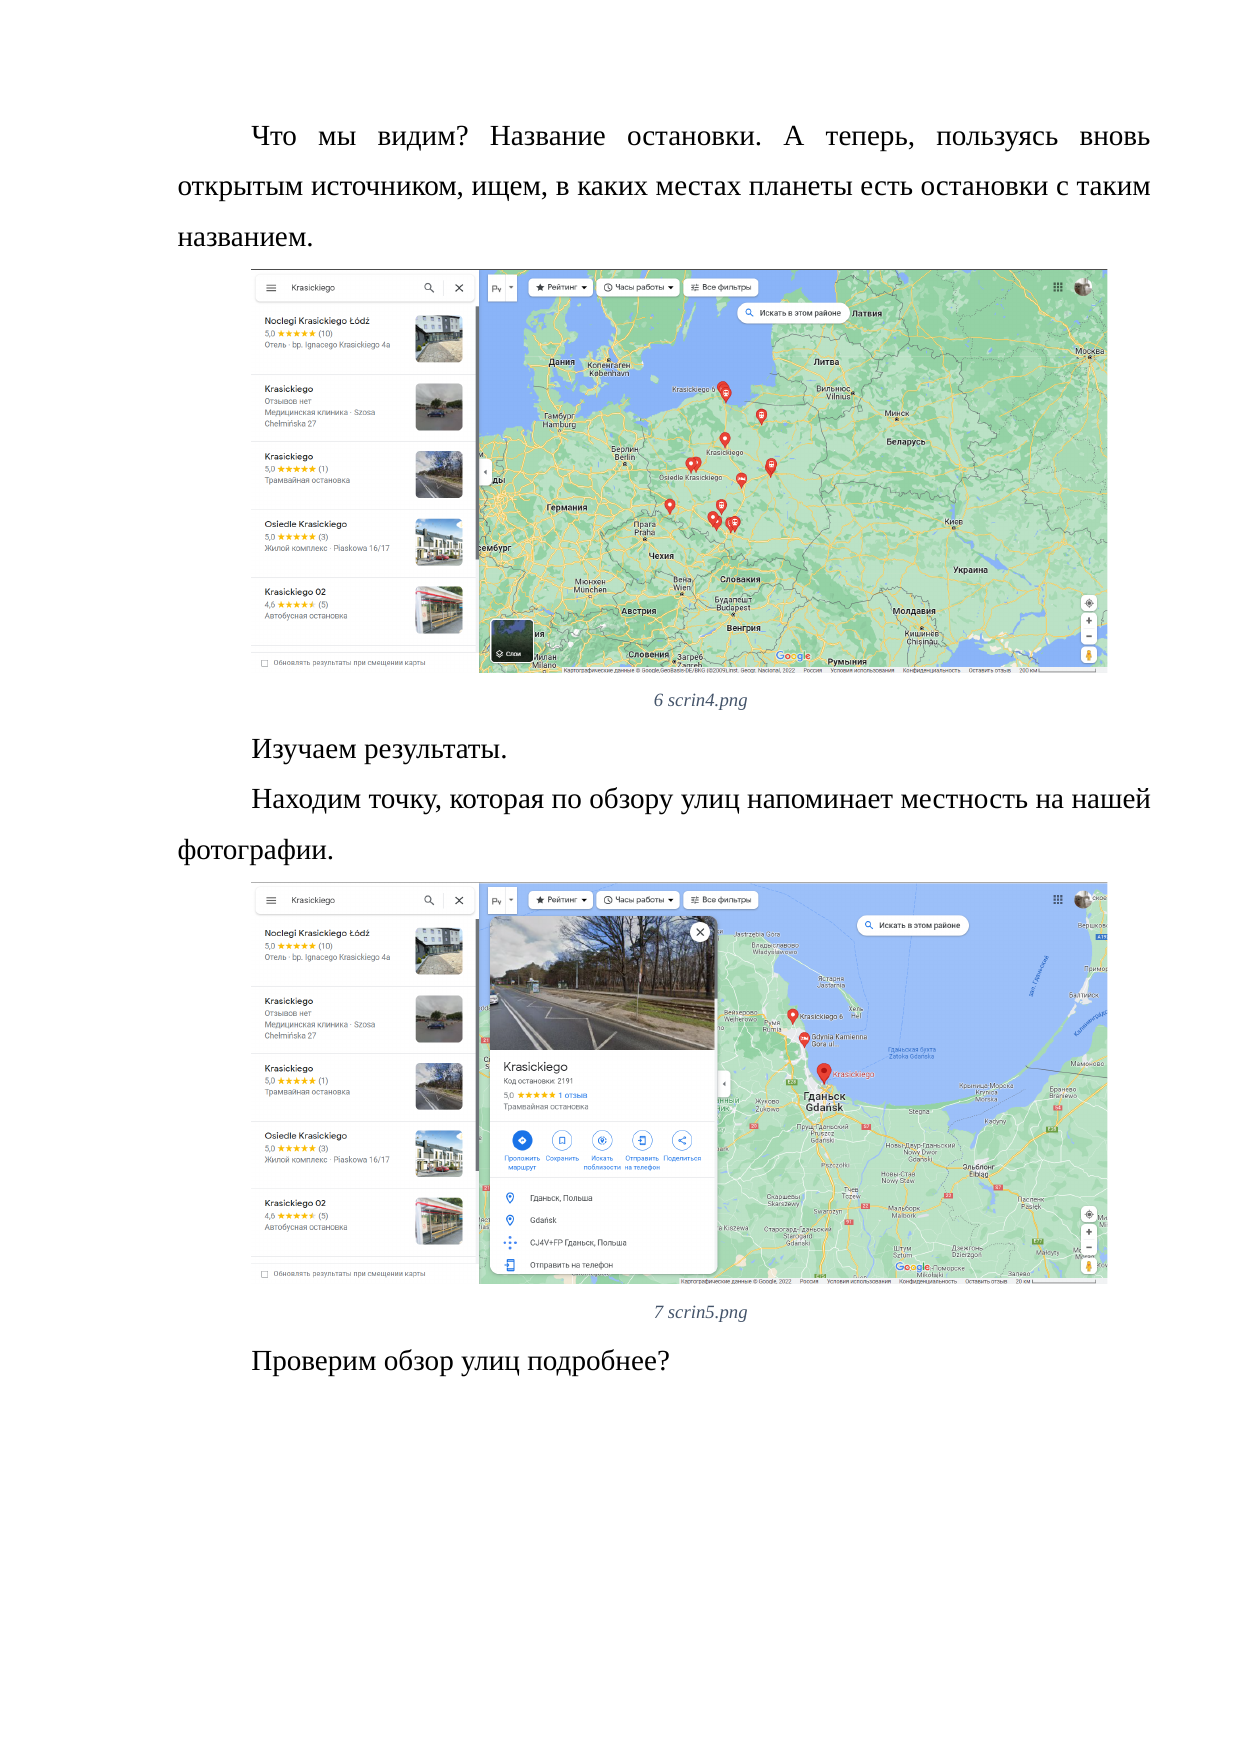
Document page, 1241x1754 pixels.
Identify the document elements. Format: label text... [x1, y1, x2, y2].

list Проверим обзор улиц подробнее? [177, 1343, 1152, 1377]
picture [251, 269, 1108, 673]
list Находим точку, которая по обзору улиц напоминает местность на нашей фотографии. [177, 782, 1152, 866]
text 6 scrin4.png [177, 689, 1152, 711]
picture [251, 882, 1108, 1284]
text 7 scrin5.png [177, 1301, 1152, 1322]
list Что мы видим? Название остановки. А теперь, пользуясь вновь открытым источником, ищем, в каких местах планеты есть остановки с таким названием. [177, 118, 1152, 252]
list Изучаем результаты. [177, 731, 1152, 765]
